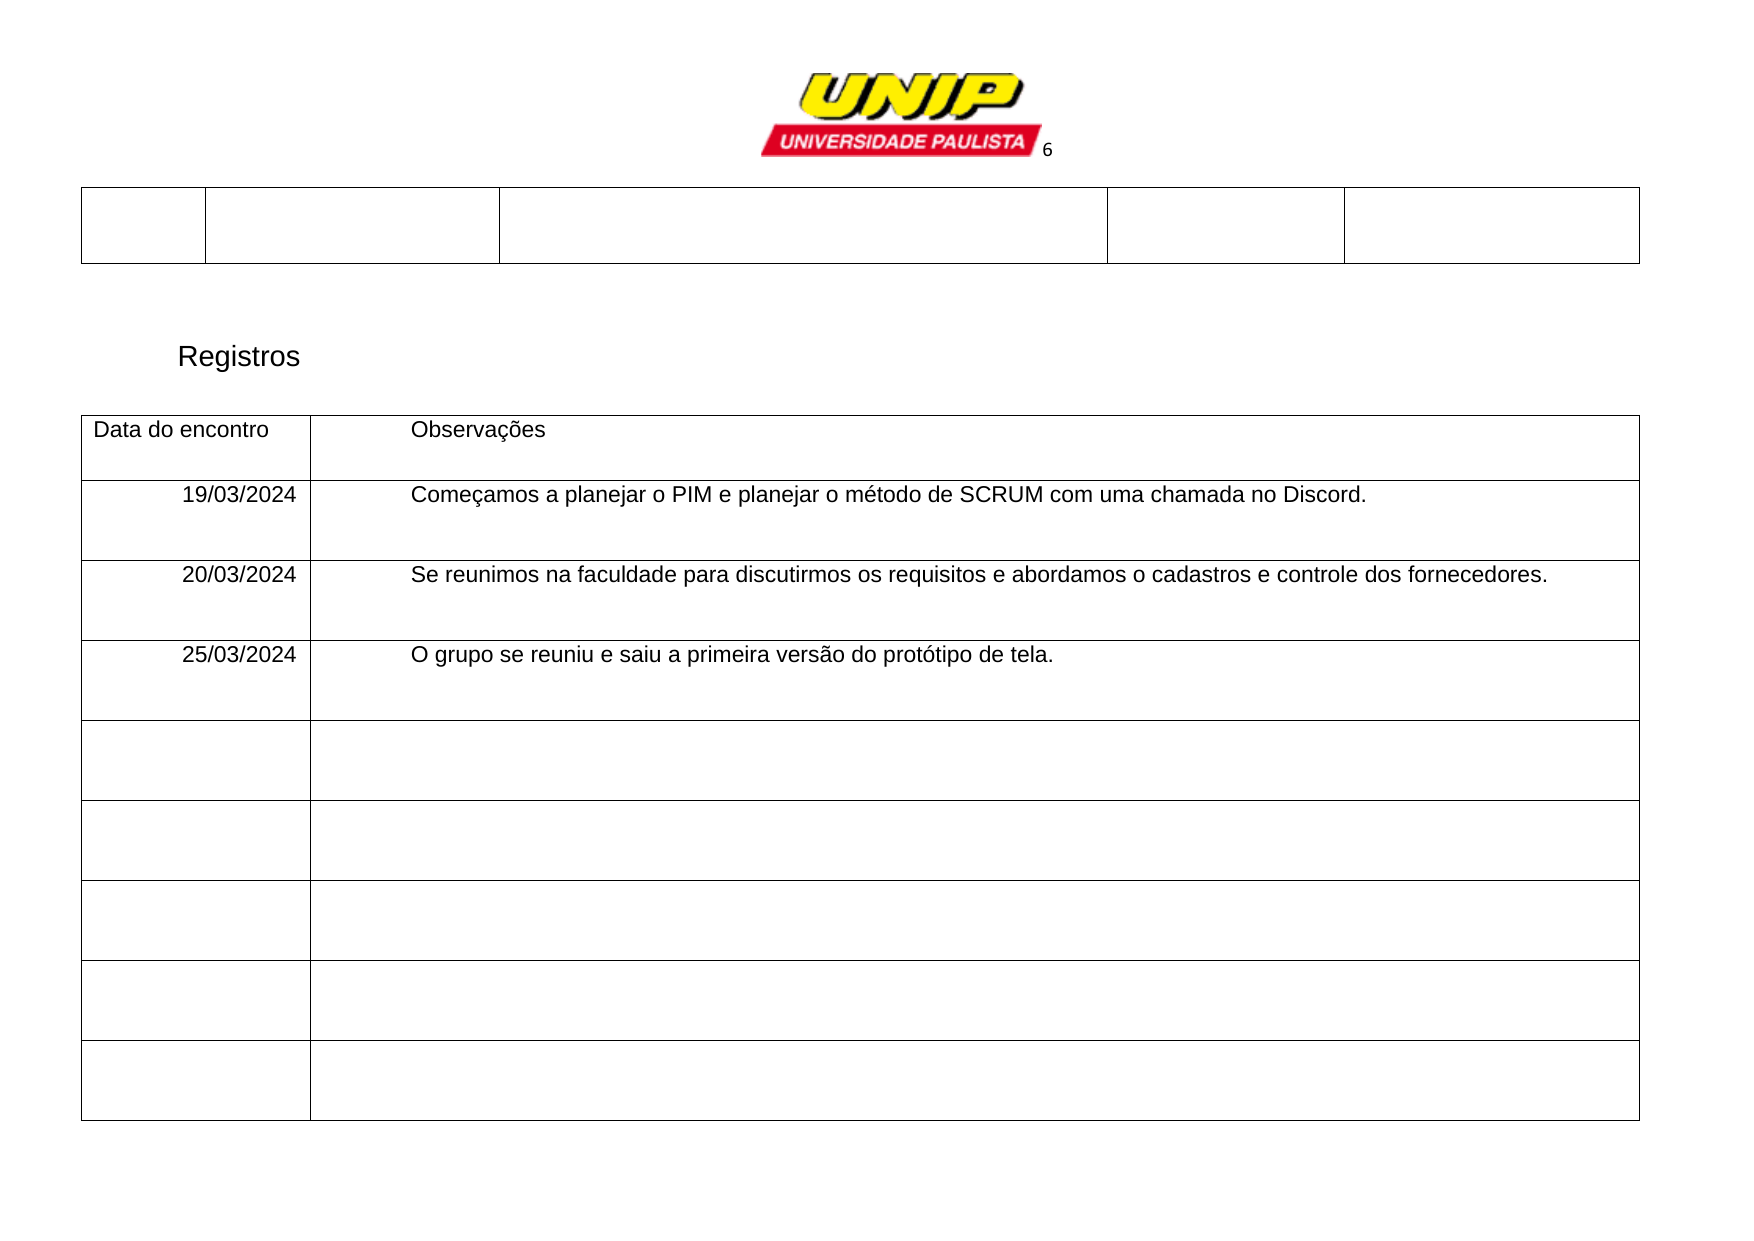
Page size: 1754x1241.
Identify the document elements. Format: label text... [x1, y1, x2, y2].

table_cell [311, 961, 1639, 1040]
table_cell [82, 881, 310, 960]
table_cell [1108, 188, 1344, 263]
table_cell 19/03/2024 [82, 481, 310, 560]
text Registros [89, 339, 1636, 373]
table_cell [311, 721, 1639, 800]
table_cell Se reunimos na faculdade para discutirmos os requisitos e abordamos o cadastros e controle dos fornecedores. [311, 561, 1639, 640]
table_header Data do encontro [82, 416, 310, 480]
table_cell [82, 188, 205, 263]
table_cell [82, 961, 310, 1040]
table_cell 25/03/2024 [82, 641, 310, 720]
table_cell [82, 801, 310, 880]
table_cell [500, 188, 1107, 263]
table_cell [82, 721, 310, 800]
picture [760, 73, 1042, 157]
table_cell [82, 1041, 310, 1120]
table_cell Começamos a planejar o PIM e planejar o método de SCRUM com uma chamada no Discord. [311, 481, 1639, 560]
table_cell [311, 881, 1639, 960]
table_cell [311, 1041, 1639, 1120]
table_cell [311, 801, 1639, 880]
table_cell 20/03/2024 [82, 561, 310, 640]
table_header Observações [311, 416, 1639, 480]
table_cell O grupo se reuniu e saiu a primeira versão do protótipo de tela. [311, 641, 1639, 720]
table_cell [206, 188, 499, 263]
table_cell [1345, 188, 1639, 263]
